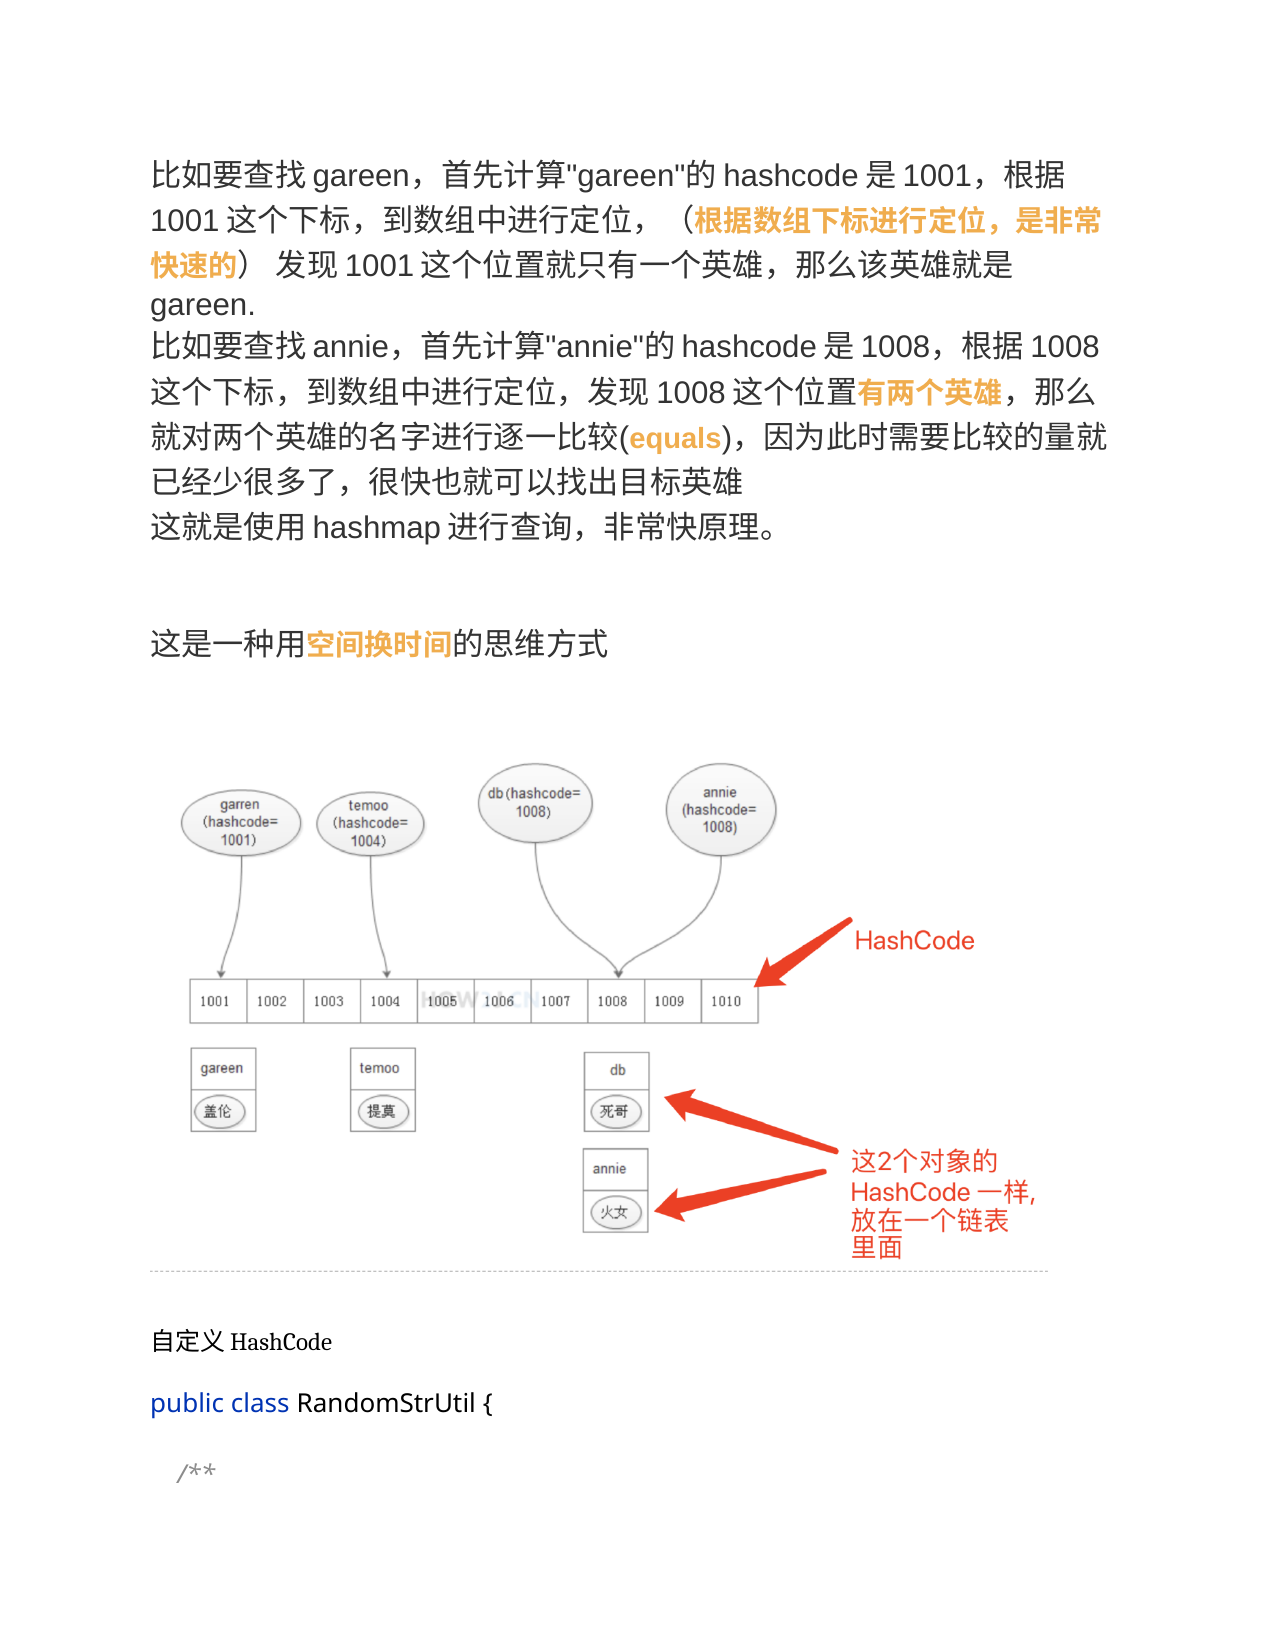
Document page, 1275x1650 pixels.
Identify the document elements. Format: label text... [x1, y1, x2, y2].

picture [150, 743, 1050, 1299]
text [150, 150, 1125, 665]
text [150, 1385, 1125, 1492]
text 自定义HashCode [150, 1327, 1125, 1356]
